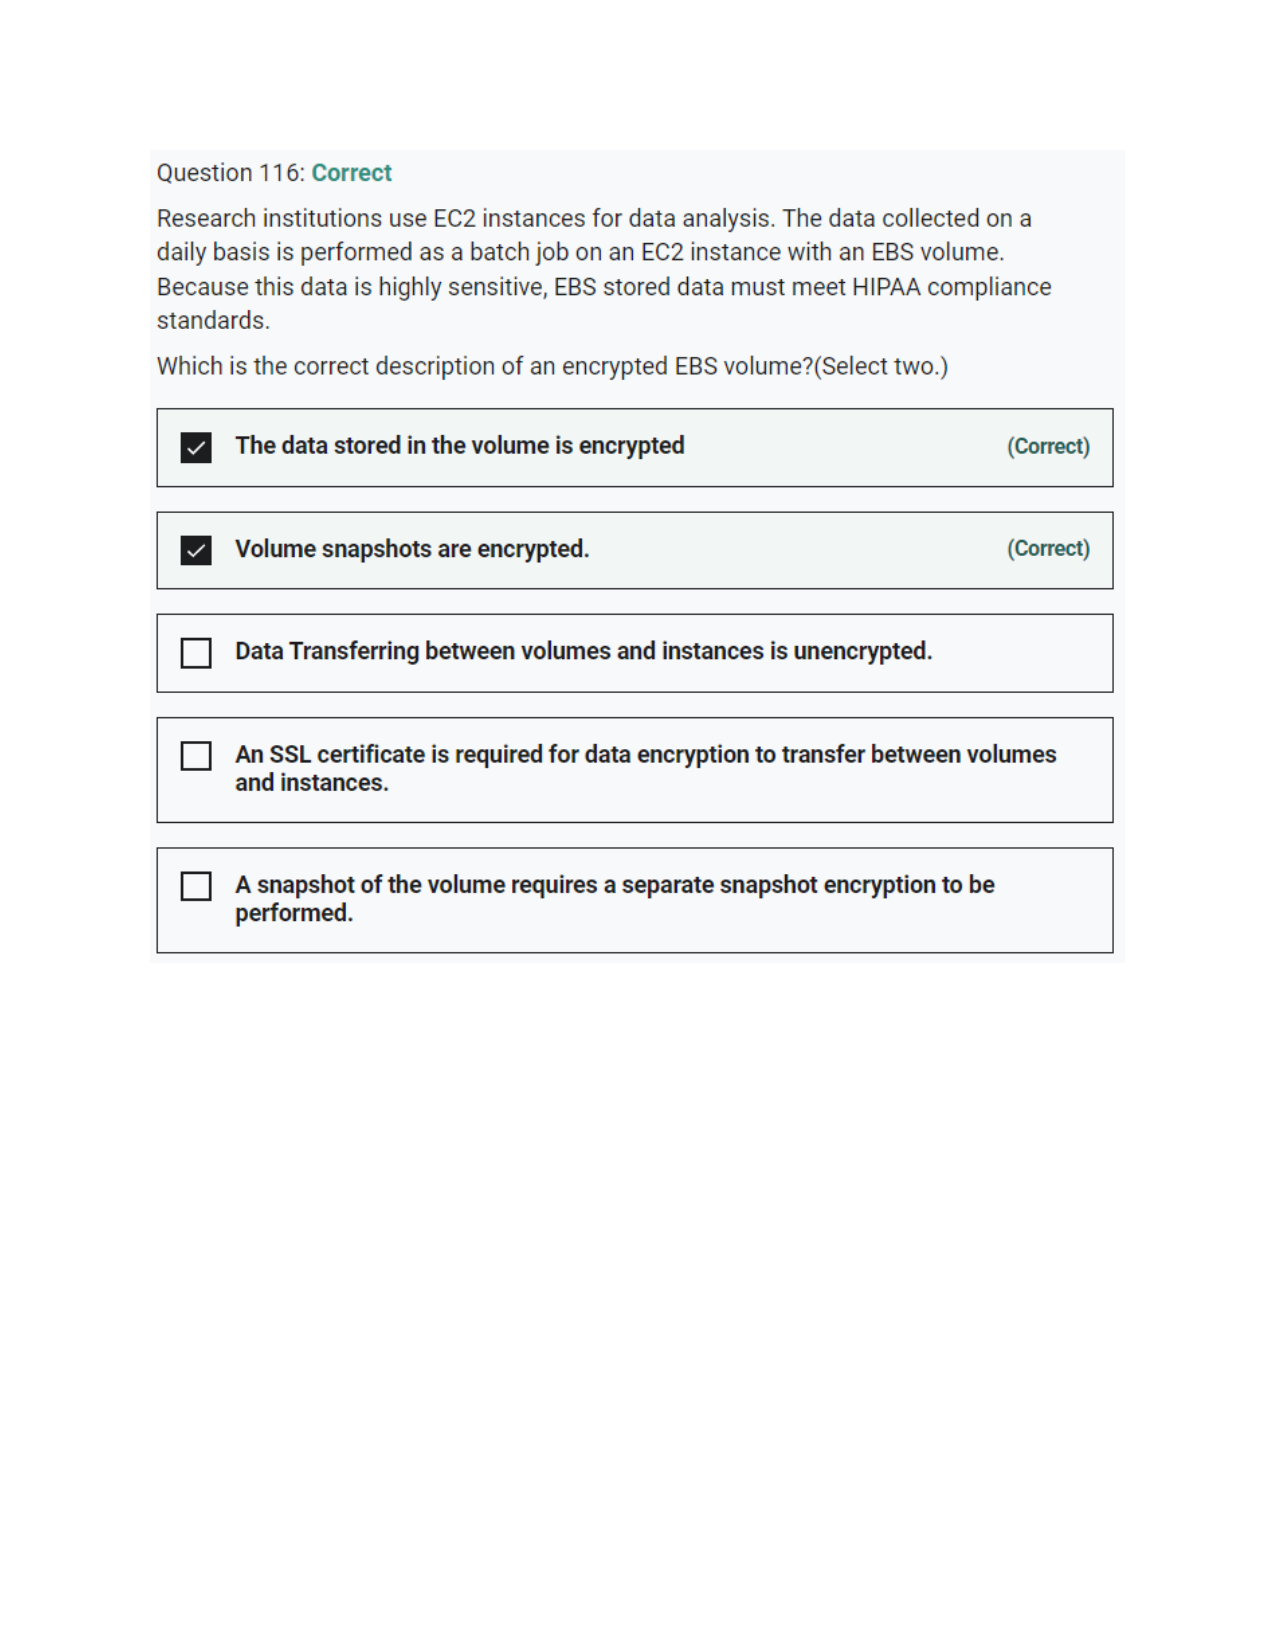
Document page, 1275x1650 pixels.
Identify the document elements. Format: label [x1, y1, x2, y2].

picture [150, 150, 1125, 963]
